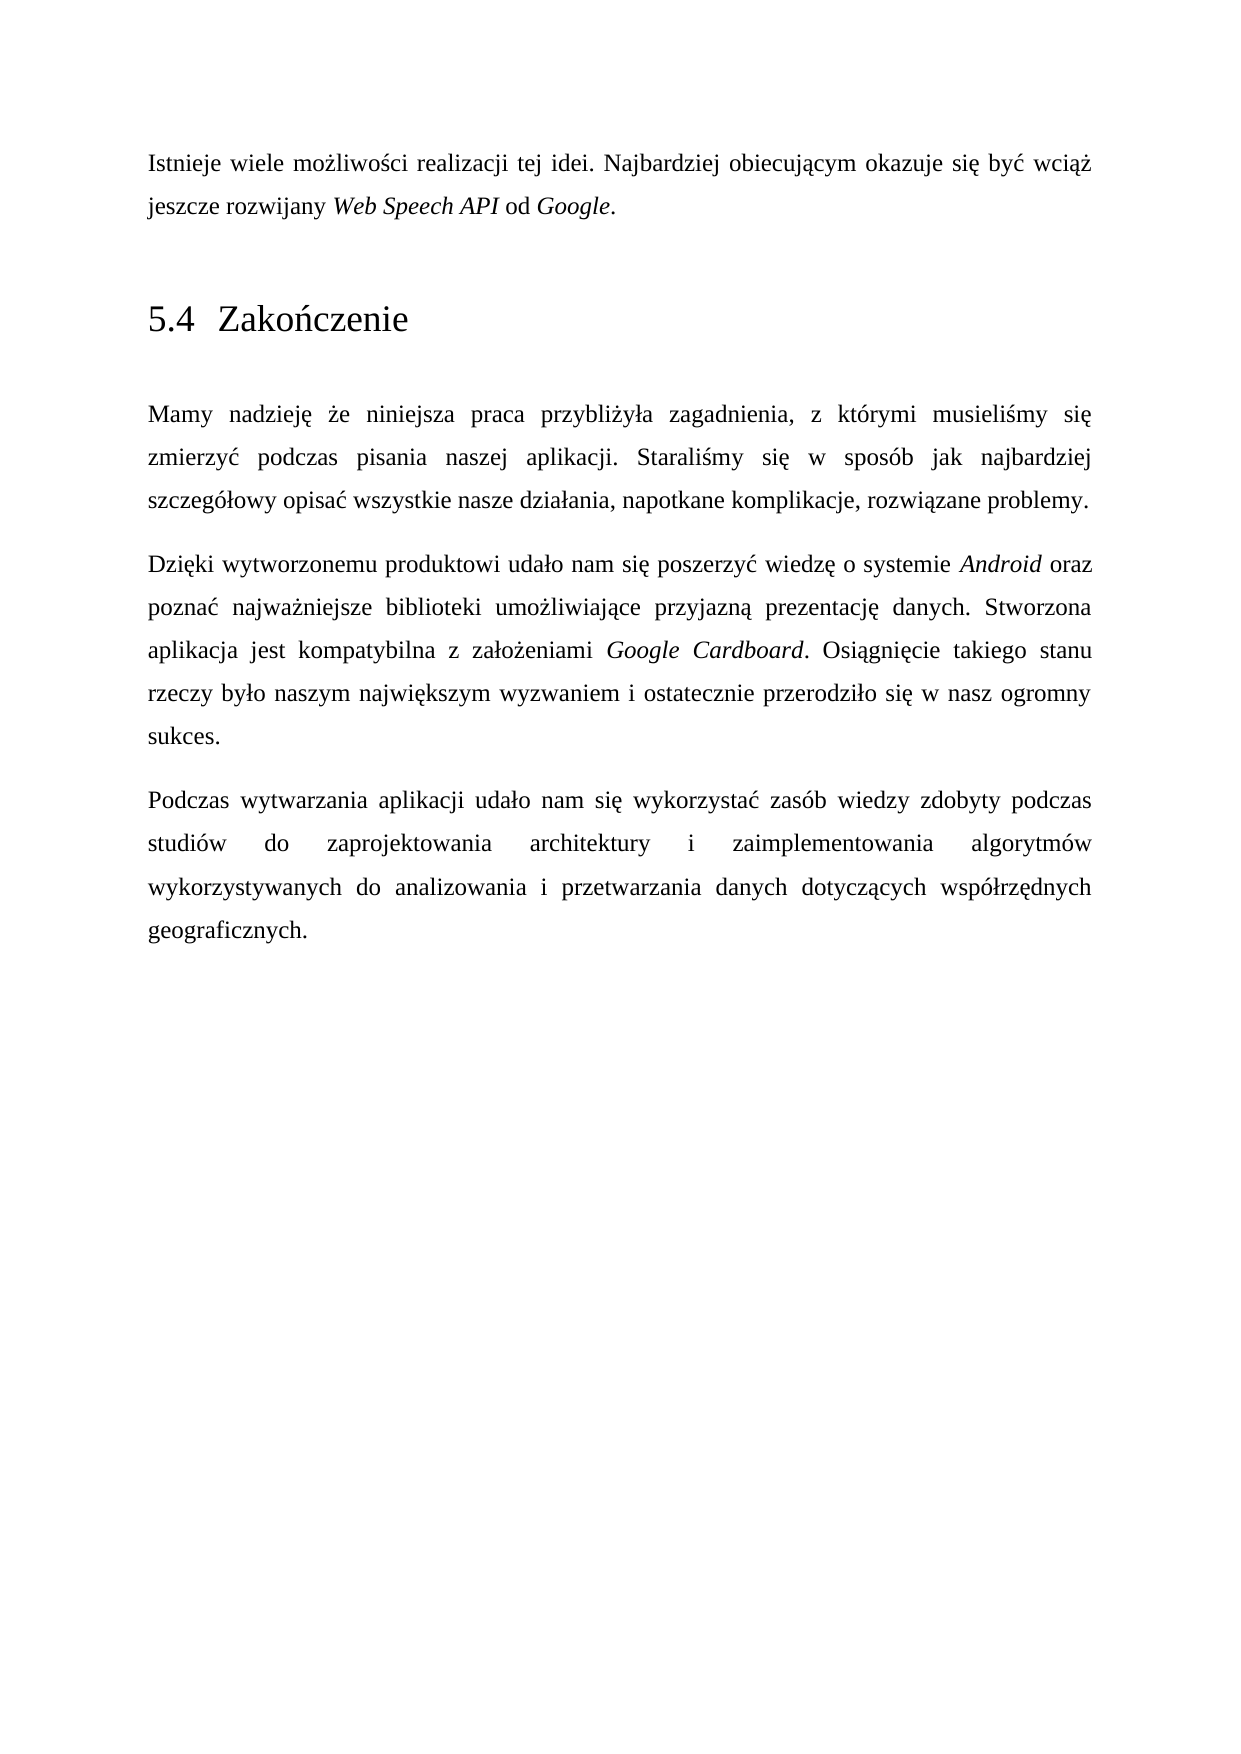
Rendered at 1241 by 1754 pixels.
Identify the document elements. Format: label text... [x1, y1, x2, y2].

subtitle Zakończenie [148, 296, 1092, 339]
text Mamy nadzieję że niniejsza praca przybliżyła zagadnienia, z którymi musieliśmy się zmierzyć podczas pisania naszej aplikacji. Staraliśmy się w sposób jak najbardziej szczegółowy opisać wszystkie nasze działania, napotkane komplikacje, rozwiązane problemy. [148, 399, 1092, 514]
text Dzięki wytworzonemu produktowi udało nam się poszerzyć wiedzę o systemie Android oraz poznać najważniejsze biblioteki umożliwiające przyjazną prezentację danych. Stworzona aplikacja jest kompatybilna z założeniami Google Cardboard. Osiągnięcie takiego stanu rzeczy było naszym największym wyzwaniem i ostatecznie przerodziło się w nasz ogromny sukces. [148, 549, 1092, 750]
text Podczas wytwarzania aplikacji udało nam się wykorzystać zasób wiedzy zdobyty podczas studiów do zaprojektowania architektury i zaimplementowania algorytmów wykorzystywanych do analizowania i przetwarzania danych dotyczących współrzędnych geograficznych. [148, 785, 1092, 943]
text Istnieje wiele możliwości realizacji tej idei. Najbardziej obiecującym okazuje się być wciąż jeszcze rozwijany Web Speech API od Google. [148, 148, 1092, 219]
